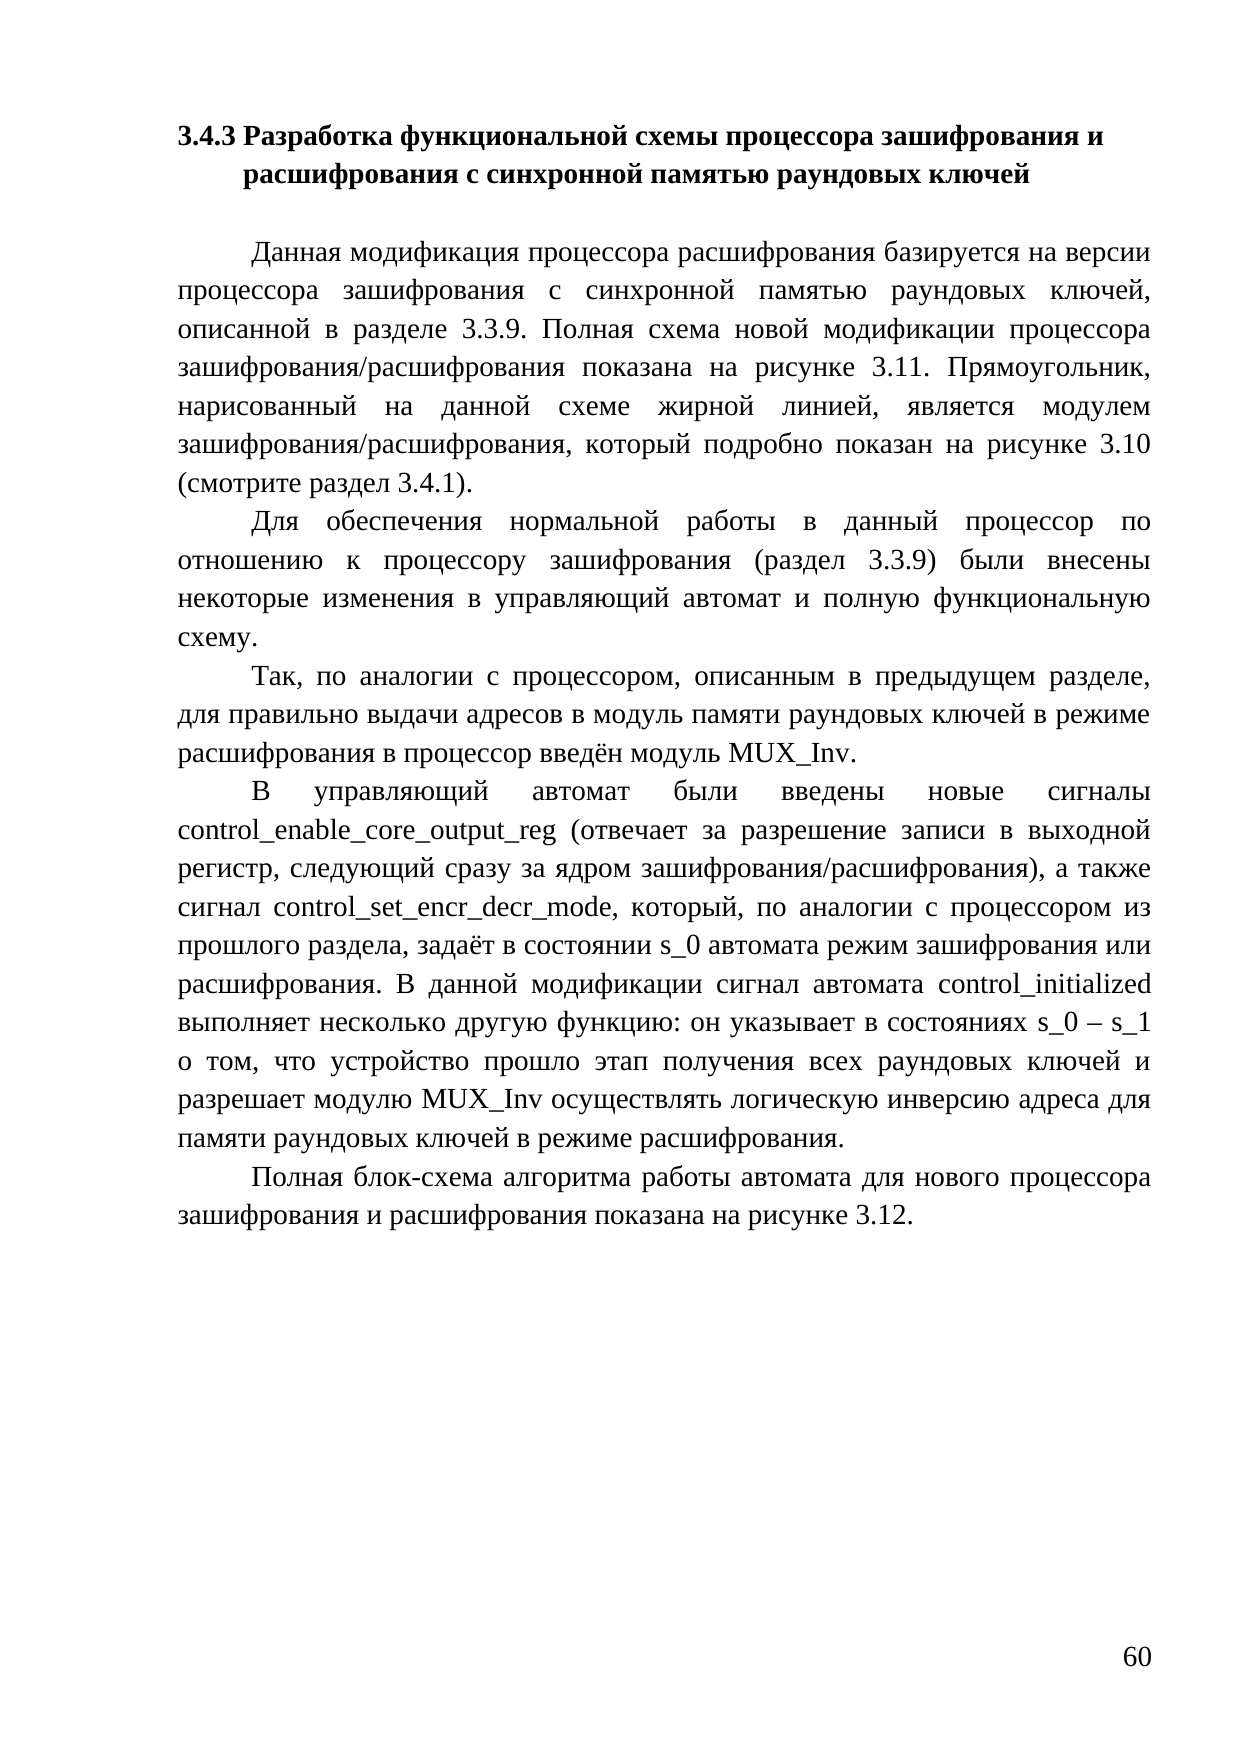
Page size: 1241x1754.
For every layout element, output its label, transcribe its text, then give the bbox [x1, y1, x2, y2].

text Данная модификация процессора расшифрования базируется на версии процессора зашифрования с синхронной памятью раундовых ключей, описанной в разделе 3.3.9. Полная схема новой модификации процессора зашифрования/расшифрования показана на рисунке 3.11. Прямоугольник, нарисованный на данной схеме жирной линией, является модулем зашифрования/расшифрования, который подробно показан на рисунке 3.10 (смотрите раздел 3.4.1). [177, 234, 1152, 498]
text Полная блок-схема алгоритма работы автомата для нового процессора зашифрования и расшифрования показана на рисунке 3.12. [177, 1159, 1152, 1231]
text расшифрования с синхронной памятью раундовых ключей [177, 157, 1152, 190]
text Для обеспечения нормальной работы в данный процессор по отношению к процессору зашифрования (раздел 3.3.9) были внесены некоторые изменения в управляющий автомат и полную функциональную схему. [177, 503, 1152, 653]
text В управляющий автомат были введены новые сигналы control_enable_core_output_reg (отвечает за разрешение записи в выходной регистр, следующий сразу за ядром зашифрования/расшифрования), а также сигнал control_set_encr_decr_mode, который, по аналогии с процессором из прошлого раздела, задаёт в состоянии s_0 автомата режим зашифрования или расшифрования. В данной модификации сигнал автомата control_initialized выполняет несколько другую функцию: он указывает в состояниях s_0 – s_1 о том, что устройство прошло этап получения всех раундовых ключей и разрешает модулю MUX_Inv осуществлять логическую инверсию адреса для памяти раундовых ключей в режиме расшифрования. [177, 773, 1152, 1154]
text Так, по аналогии с процессором, описанным в предыдущем разделе, для правильно выдачи адресов в модуль памяти раундовых ключей в режиме расшифрования в процессор введён модуль MUX_Inv. [177, 658, 1152, 768]
text 3.4.3 Разработка функциональной схемы процессора зашифрования и [177, 118, 1152, 152]
